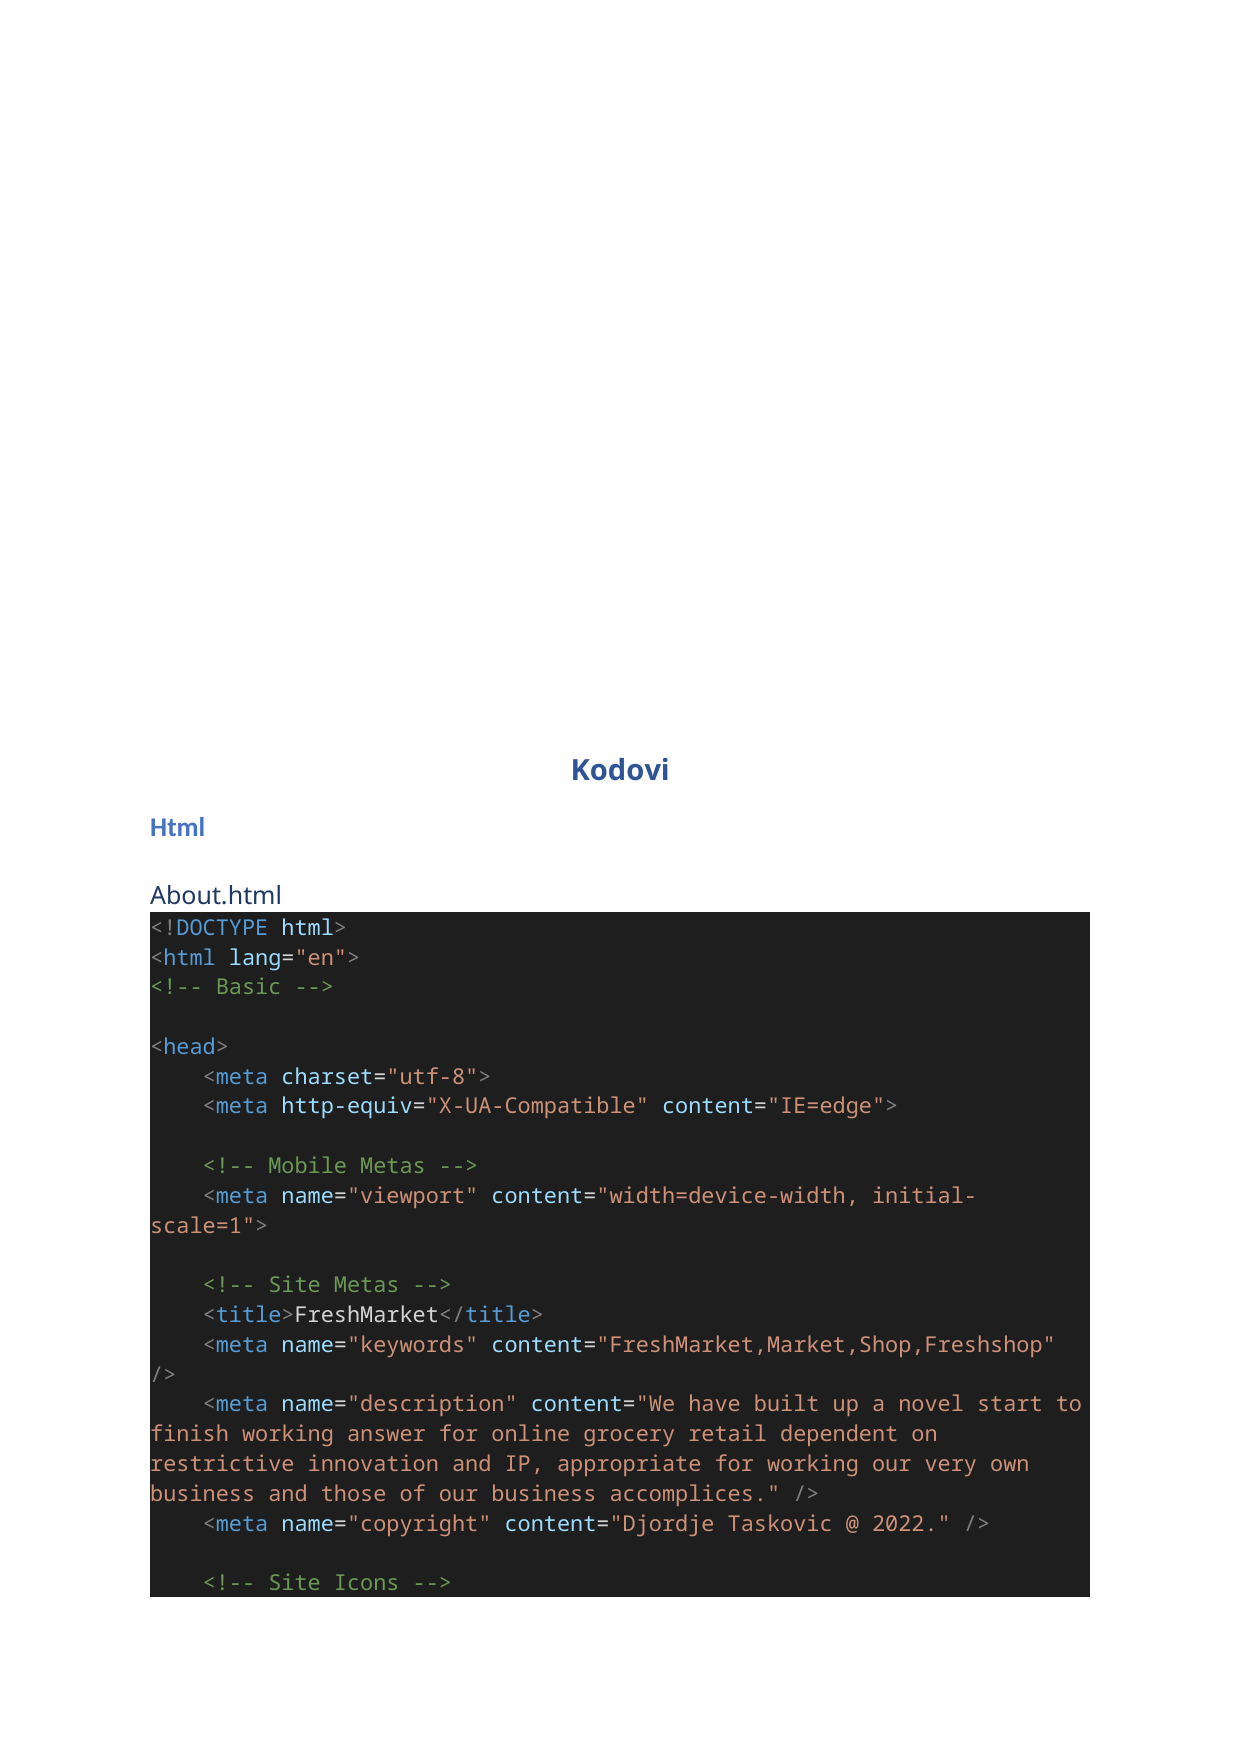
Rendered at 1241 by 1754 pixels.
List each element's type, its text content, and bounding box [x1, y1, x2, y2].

text <!-- Site Icons --> [150, 1567, 1090, 1597]
text <html lang="en"> [150, 941, 1090, 971]
text <!-- Basic --> [150, 971, 1090, 1001]
text <meta name="viewport" content="width=device-width, initial-scale=1"> [150, 1180, 1090, 1239]
text <!-- Site Metas --> [150, 1269, 1090, 1299]
text <meta charset="utf-8"> [150, 1061, 1090, 1090]
subtitle Kodovi [150, 749, 1090, 789]
text <!DOCTYPE html> [150, 912, 1090, 941]
text <meta name="keywords" content="FreshMarket,Market,Shop,Freshshop" /> [150, 1329, 1090, 1388]
text <meta name="copyright" content="Djordje Taskovic @ 2022." /> [150, 1507, 1090, 1537]
text <meta name="description" content="We have built up a novel start to finish working answer for online grocery retail dependent on restrictive innovation and IP, appropriate for working our very own business and those of our business accomplices." /> [150, 1388, 1090, 1507]
subtitle Html [150, 810, 1090, 843]
subtitle About.html [150, 878, 1090, 912]
text <title>FreshMarket</title> [150, 1299, 1090, 1329]
text <meta http-equiv="X-UA-Compatible" content="IE=edge"> [150, 1090, 1090, 1120]
text <!-- Mobile Metas --> [150, 1150, 1090, 1180]
text <head> [150, 1031, 1090, 1061]
